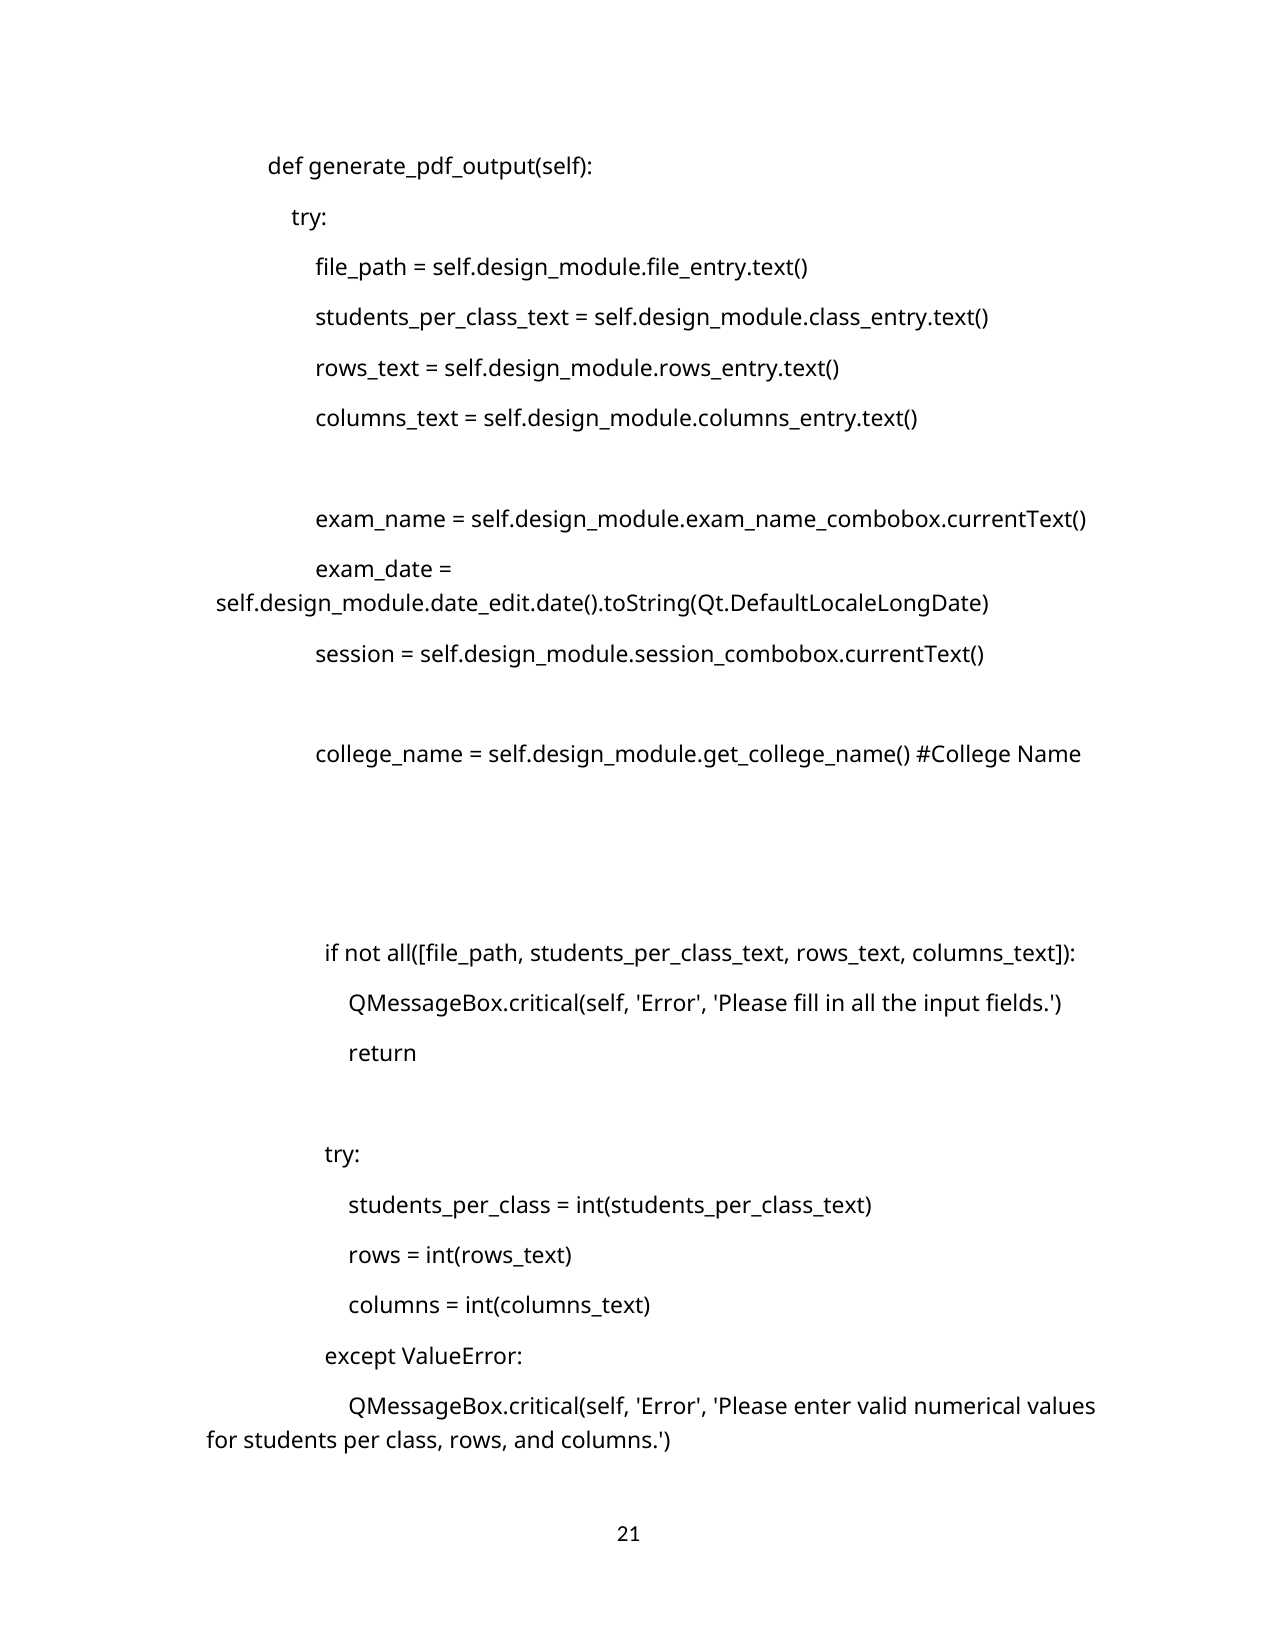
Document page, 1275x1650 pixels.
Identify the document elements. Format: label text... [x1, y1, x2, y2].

text columns_text = self.design_module.columns_entry.text() [216, 402, 1125, 433]
text except ValueError: [206, 1340, 1125, 1371]
text college_name = self.design_module.get_college_name() #College Name [216, 738, 1125, 769]
text students_per_class_text = self.design_module.class_entry.text() [216, 301, 1125, 332]
text file_path = self.design_module.file_entry.text() [216, 251, 1125, 282]
text QMessageBox.critical(self, 'Error', 'Please enter valid numerical values for students per class, rows, and columns.') [206, 1390, 1125, 1455]
text try: [216, 200, 1125, 232]
text columns = int(columns_text) [206, 1289, 1125, 1321]
text rows_text = self.design_module.rows_entry.text() [216, 352, 1125, 383]
text exam_date = self.design_module.date_edit.date().toString(Qt.DefaultLocaleLongDate) [216, 553, 1125, 618]
text session = self.design_module.session_combobox.currentText() [216, 637, 1125, 669]
text try: [206, 1138, 1125, 1169]
text if not all([file_path, students_per_class_text, rows_text, columns_text]): [206, 936, 1125, 968]
text QMessageBox.critical(self, 'Error', 'Please fill in all the input fields.') [206, 987, 1125, 1018]
text return [206, 1037, 1125, 1068]
text exam_name = self.design_module.exam_name_combobox.currentText() [216, 503, 1125, 534]
text students_per_class = int(students_per_class_text) [206, 1188, 1125, 1220]
text def generate_pdf_output(self): [216, 150, 1125, 181]
text rows = int(rows_text) [206, 1239, 1125, 1270]
